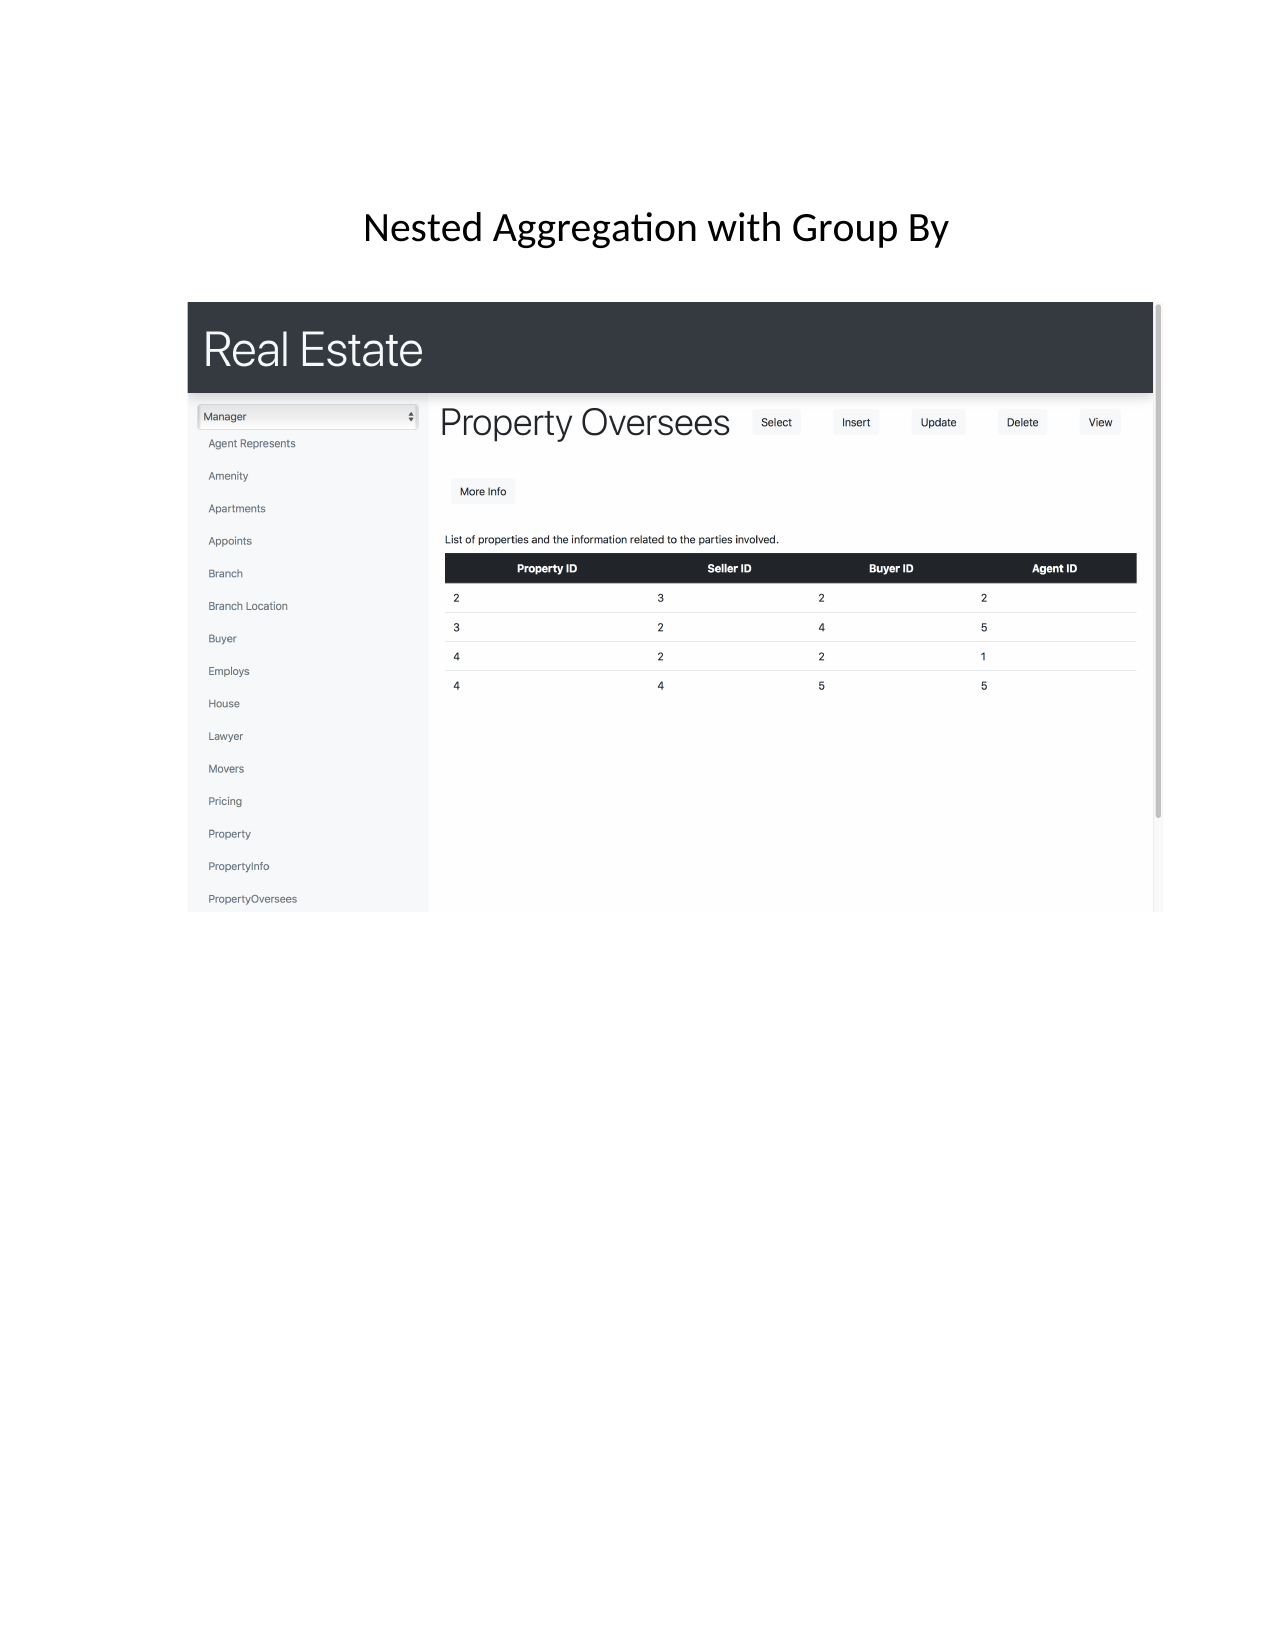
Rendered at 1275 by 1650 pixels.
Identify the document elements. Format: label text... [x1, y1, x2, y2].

text Nested Aggregation with Group By [187, 201, 1125, 252]
picture [187, 302, 1163, 912]
